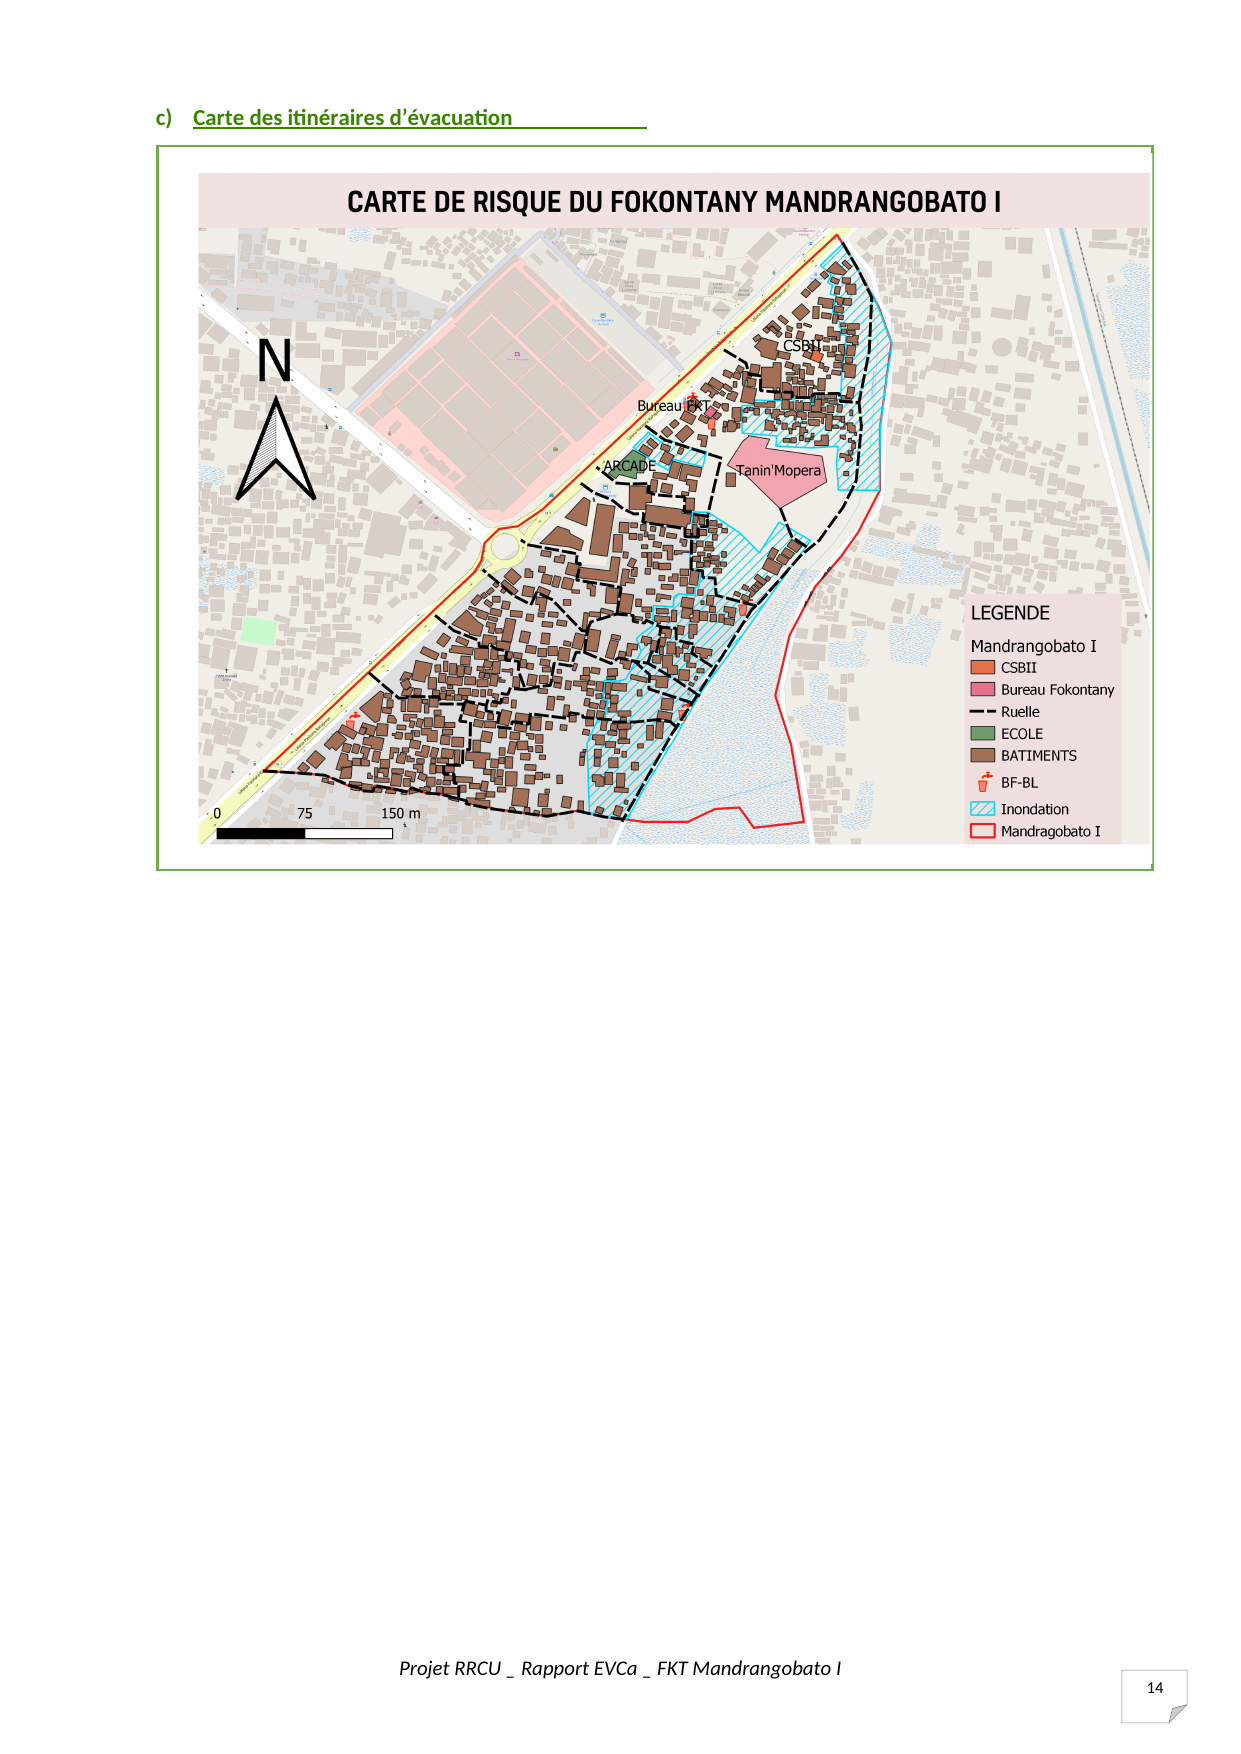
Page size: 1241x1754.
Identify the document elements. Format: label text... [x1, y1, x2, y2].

list Carte des itinéraires d’évacuation [156, 103, 1122, 131]
picture [172, 153, 1153, 864]
